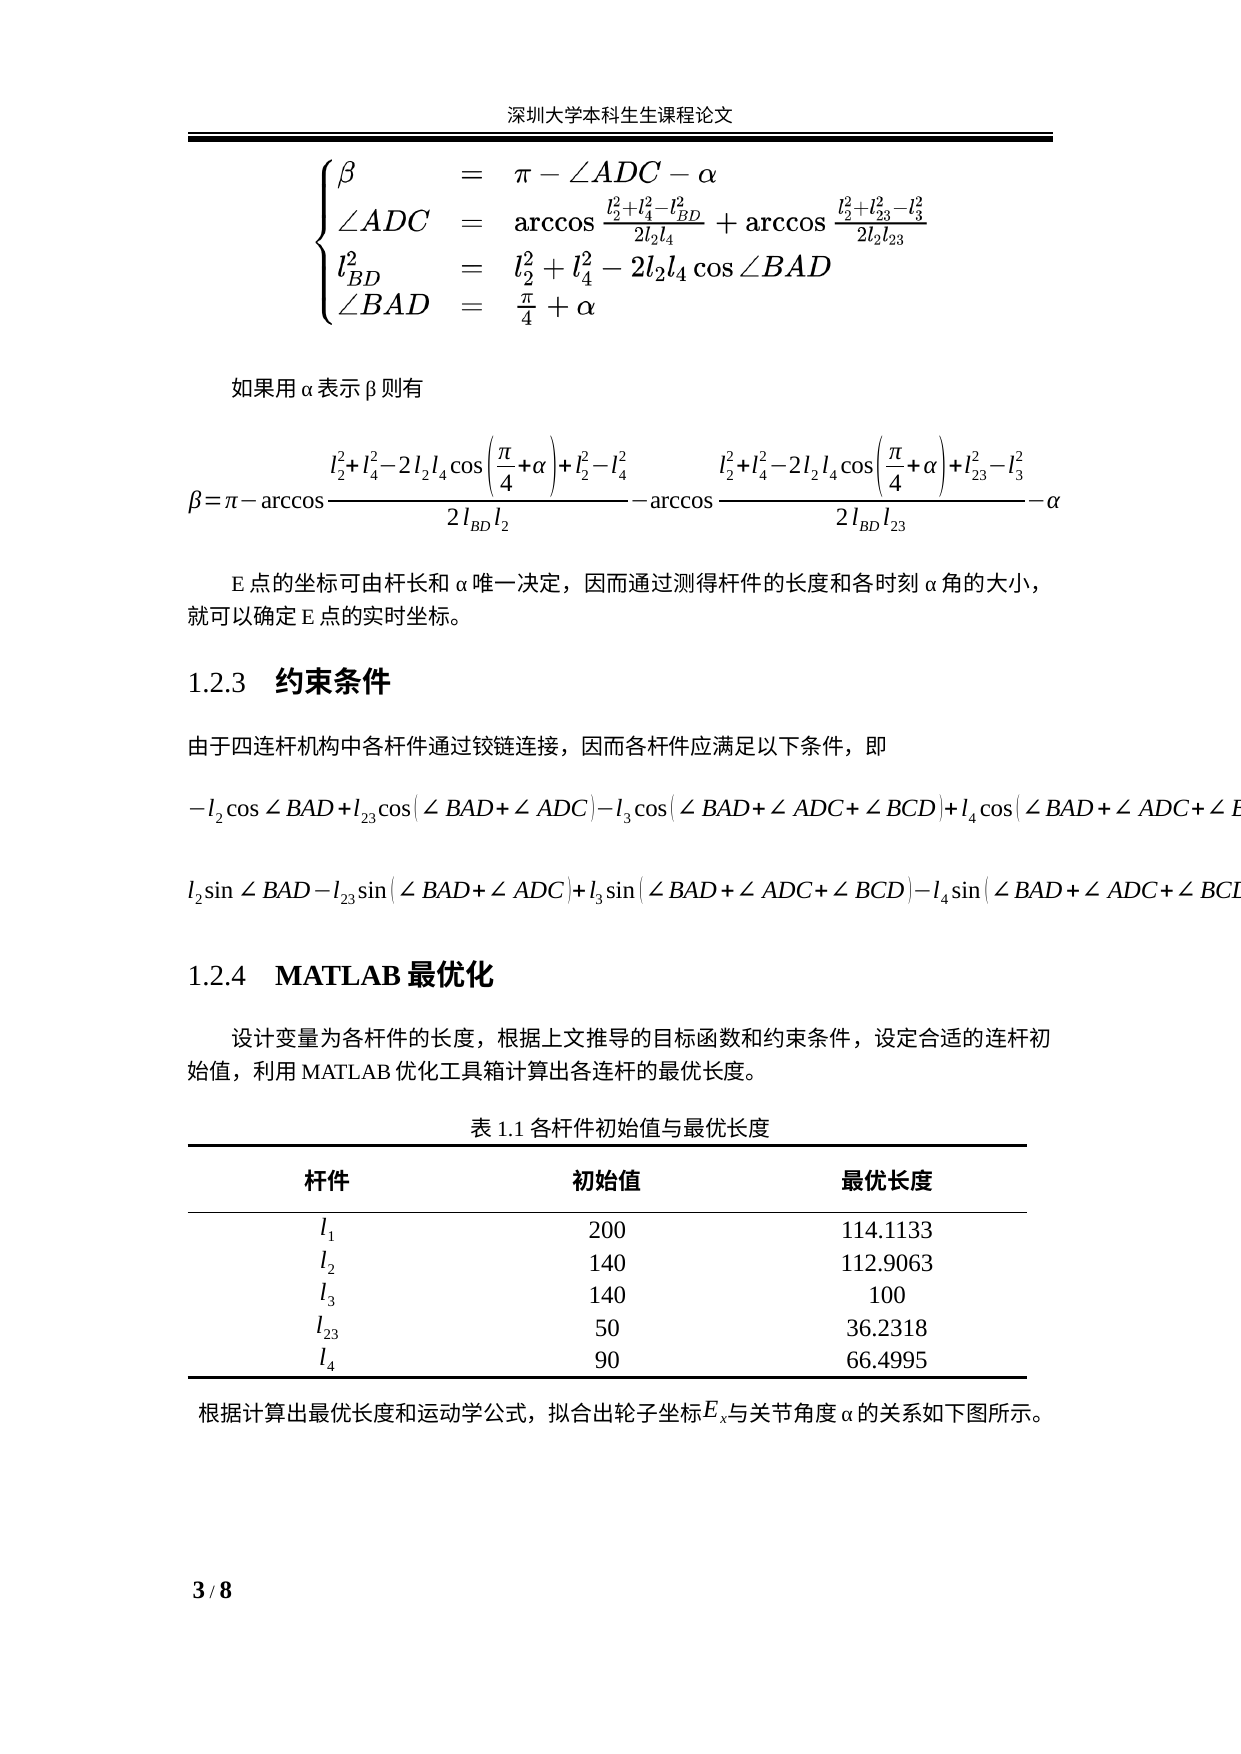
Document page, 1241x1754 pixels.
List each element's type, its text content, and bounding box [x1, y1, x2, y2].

subtitle MATLAB最优化 [187, 940, 1053, 1005]
text E点的坐标可由杆长和α唯一决定，因而通过测得杆件的长度和各时刻α角的大小，就可以确定E点的实时坐标。 [187, 566, 1053, 631]
text 表 1.1 各杆件初始值与最优长度 [187, 1111, 1053, 1143]
table_cell 112.9063 [747, 1246, 1027, 1278]
subtitle 约束条件 [187, 647, 1053, 712]
table_cell 50 [467, 1311, 747, 1343]
table_cell [188, 1213, 467, 1246]
table_cell 90 [467, 1343, 747, 1376]
table_cell [188, 1246, 467, 1278]
table_cell 140 [467, 1278, 747, 1311]
table_cell 100 [747, 1278, 1027, 1311]
table_cell 66.4995 [747, 1343, 1027, 1376]
table_cell 200 [467, 1213, 747, 1246]
text 如果用α表示β则有 [187, 371, 1053, 403]
text 设计变量为各杆件的长度，根据上文推导的目标函数和约束条件，设定合适的连杆初始值，利用MATLAB优化工具箱计算出各连杆的最优长度。 [187, 1021, 1053, 1086]
table_cell [188, 1278, 467, 1311]
picture [310, 159, 930, 325]
table_cell [188, 1343, 467, 1376]
table_cell 36.2318 [747, 1311, 1027, 1343]
table_header 初始值 [467, 1147, 747, 1212]
table_cell [188, 1311, 467, 1343]
table_cell 114.1133 [747, 1213, 1027, 1246]
text 由于四连杆机构中各杆件通过铰链连接，因而各杆件应满足以下条件，即 [187, 728, 1053, 761]
text 根据计算出最优长度和运动学公式，拟合出轮子坐标与关节角度α的关系如下图所示。 [187, 1395, 1053, 1428]
table_header 最优长度 [747, 1147, 1027, 1212]
table_header 杆件 [188, 1147, 467, 1212]
table_cell 140 [467, 1246, 747, 1278]
